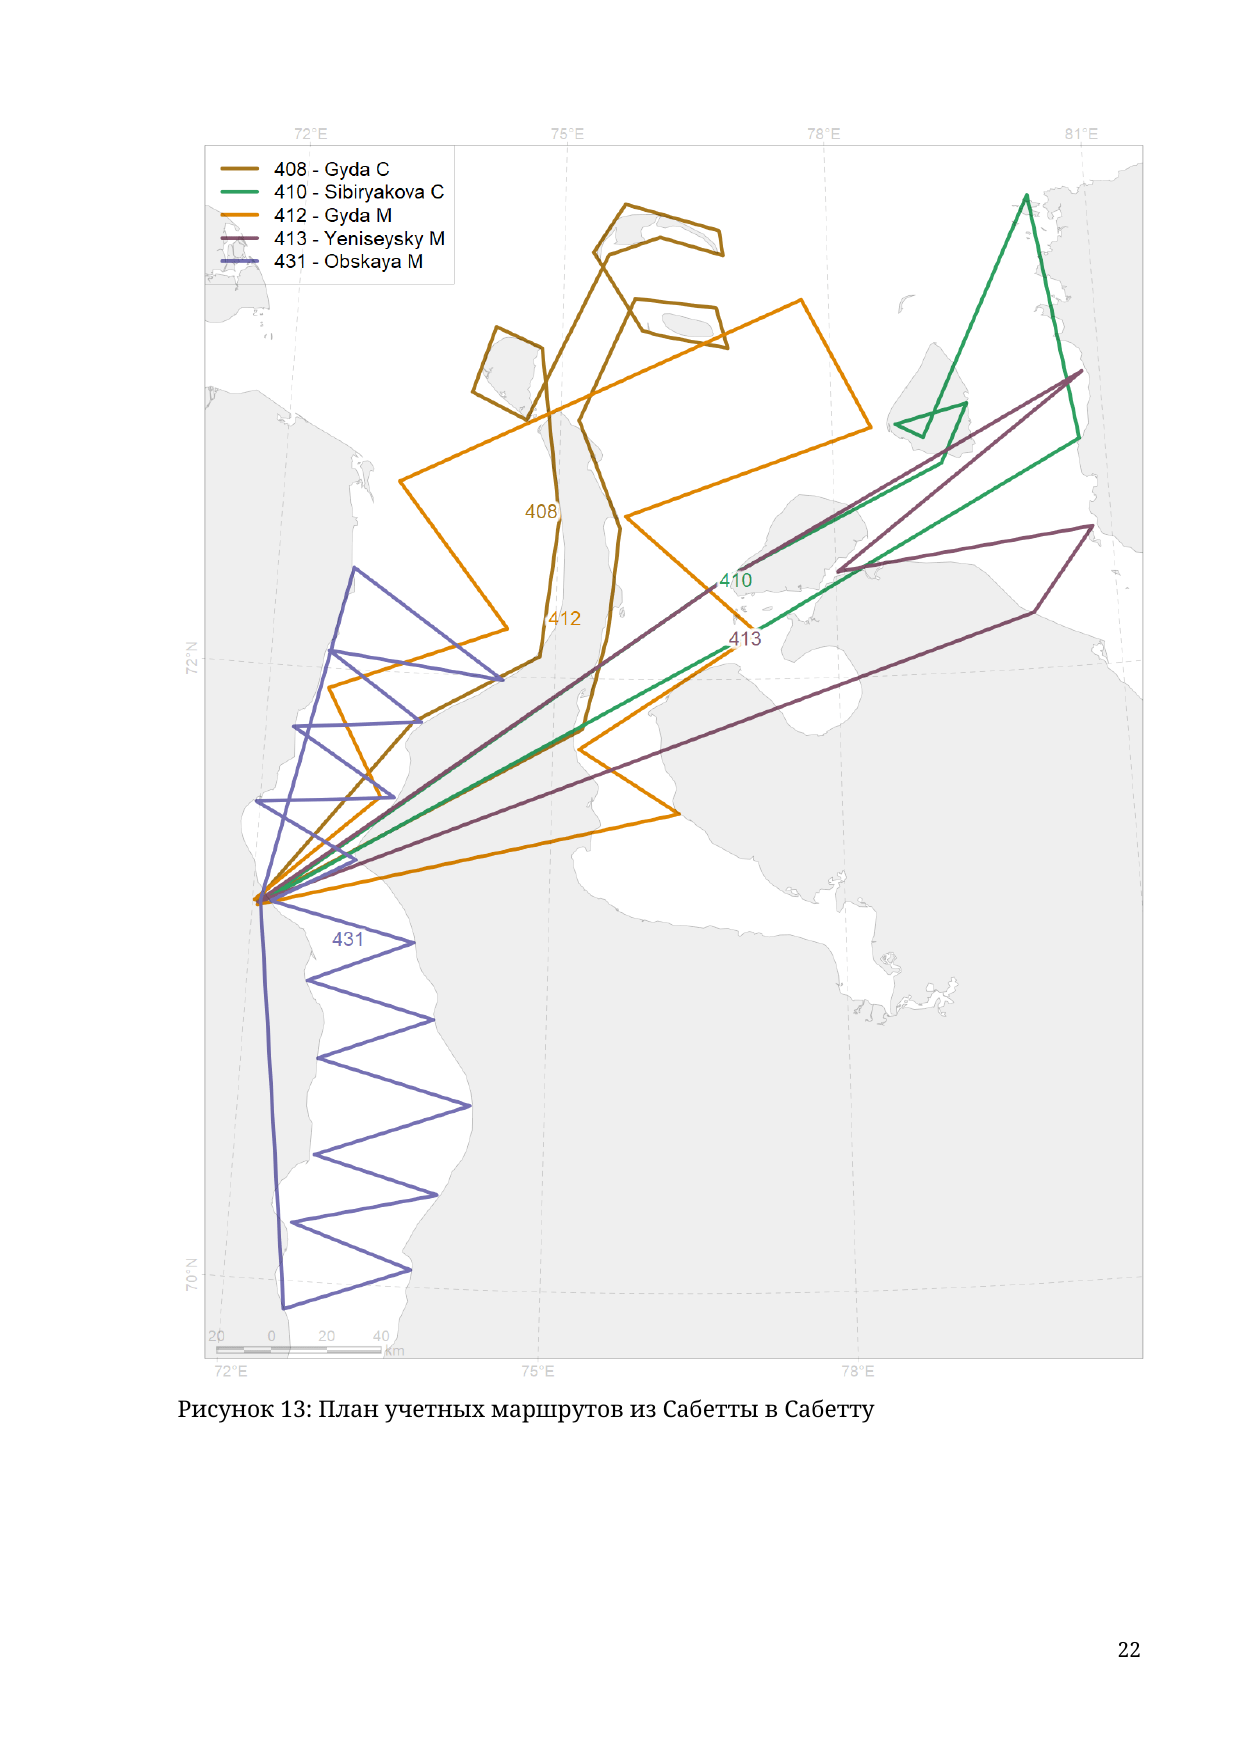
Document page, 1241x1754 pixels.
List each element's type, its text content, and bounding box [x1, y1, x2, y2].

text Рисунок 13: План учетных маршрутов из Сабетты в Сабетту [177, 1393, 1152, 1424]
picture [181, 124, 1147, 1380]
